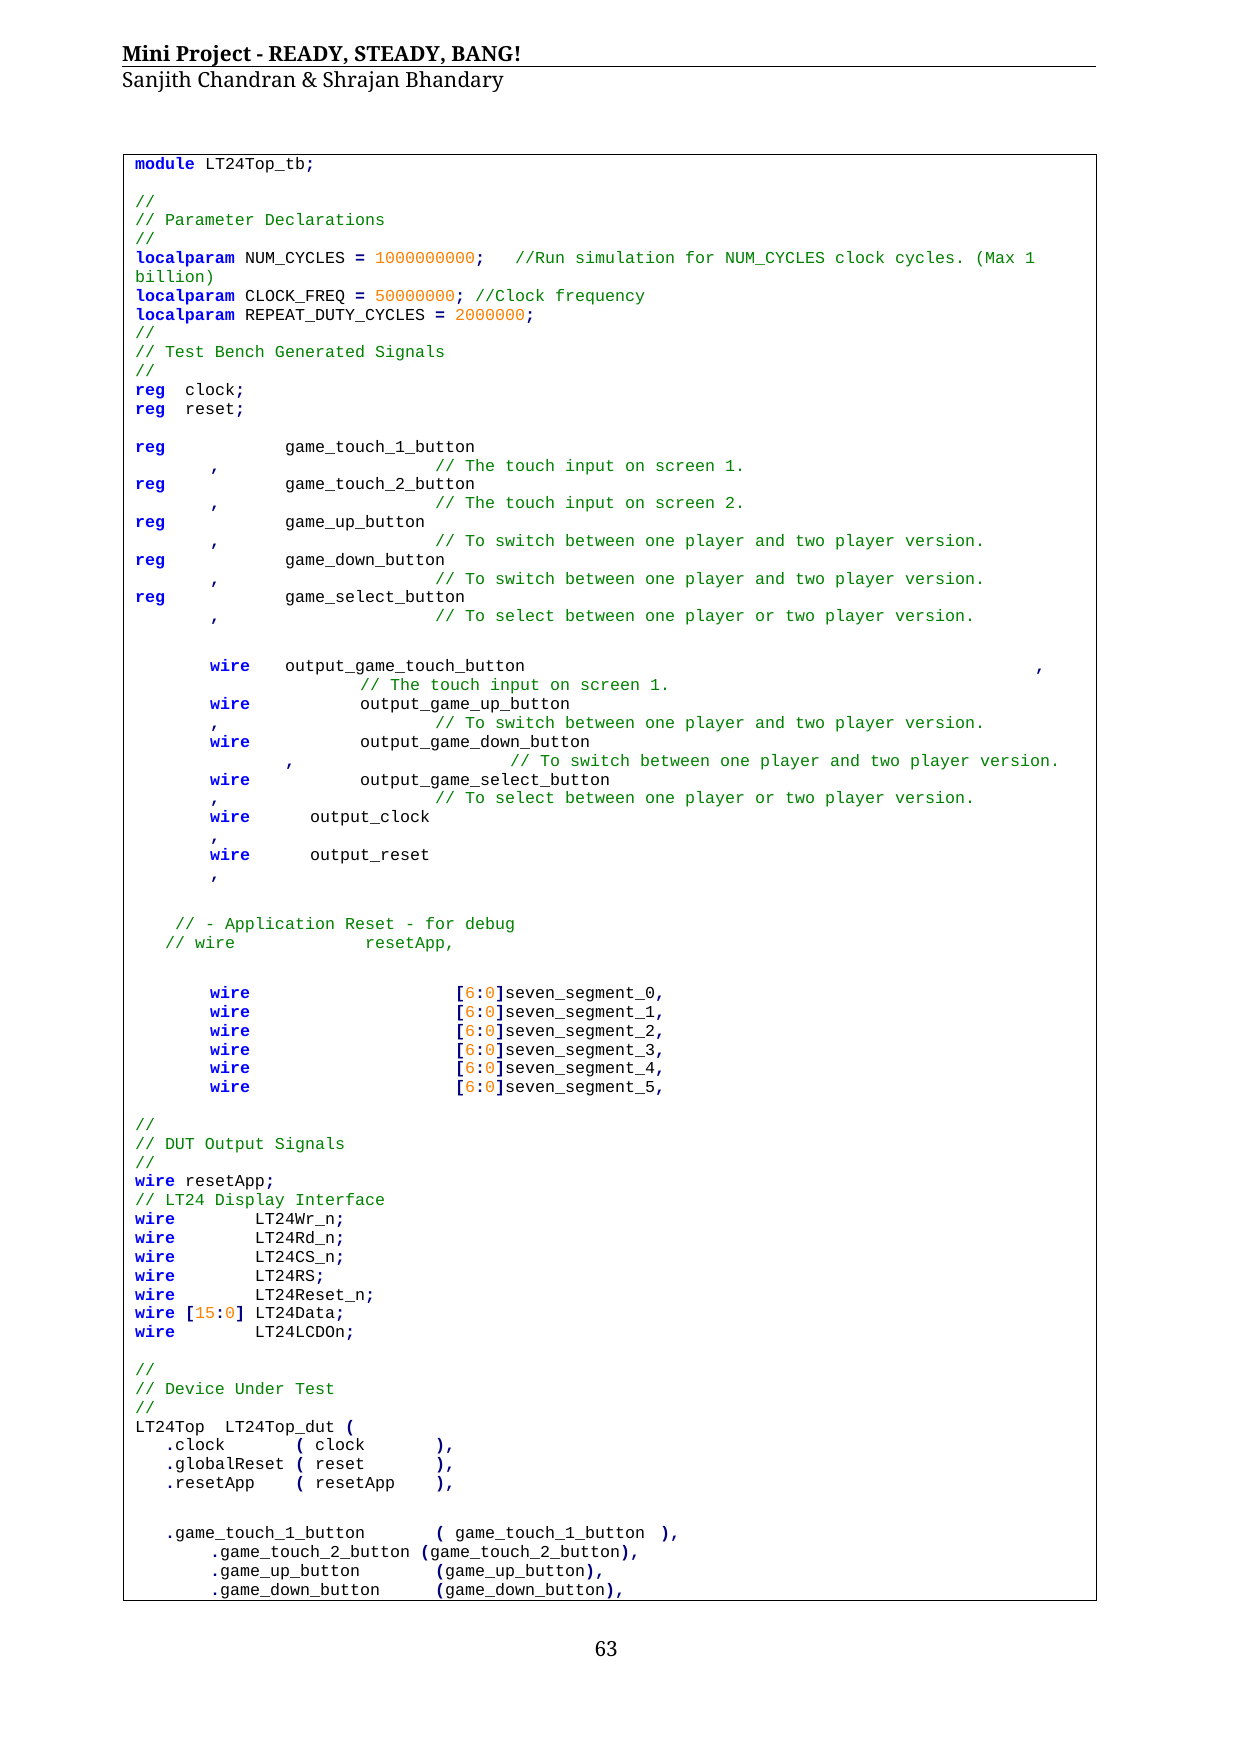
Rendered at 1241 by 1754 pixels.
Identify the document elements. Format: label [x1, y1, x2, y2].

table_cell [124, 155, 1096, 1600]
